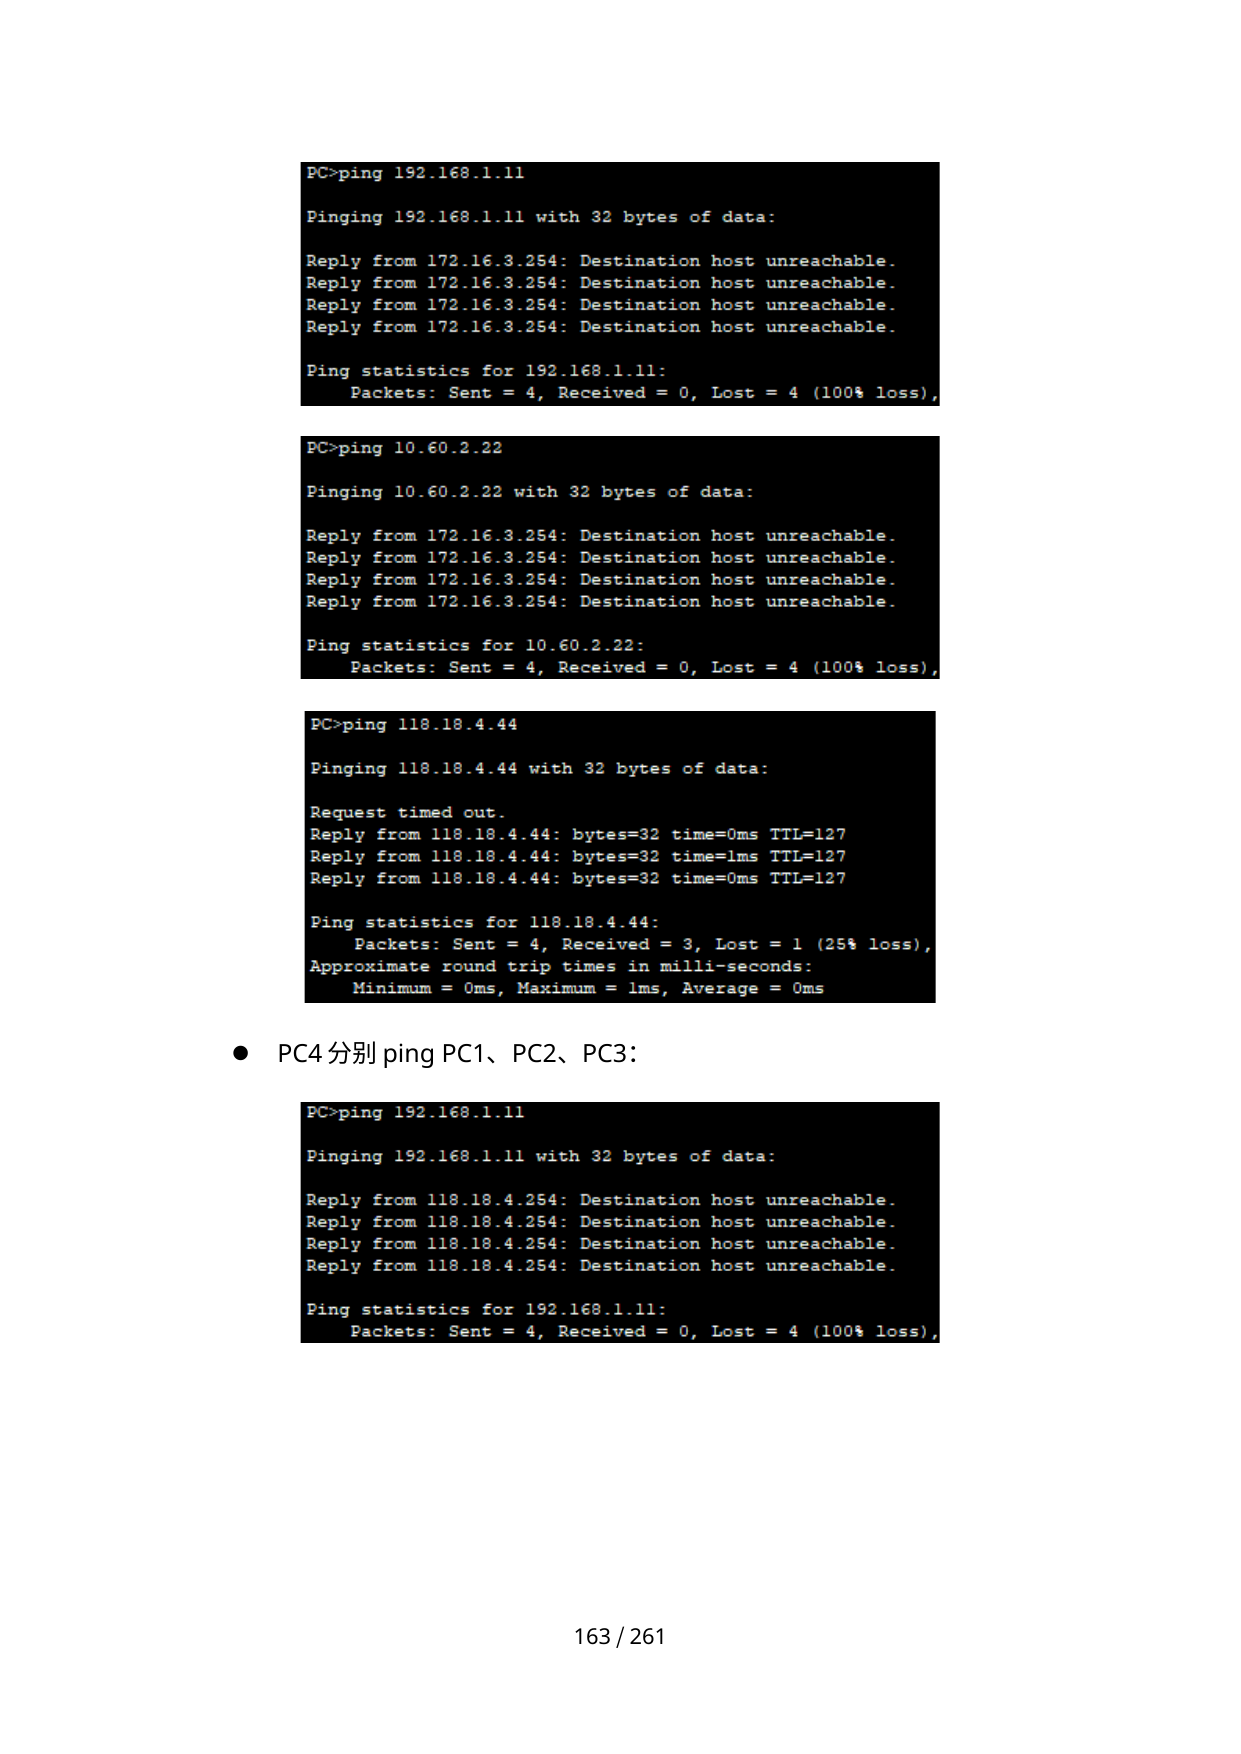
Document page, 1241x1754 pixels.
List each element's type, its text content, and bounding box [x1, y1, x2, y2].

picture [300, 1102, 940, 1343]
picture [300, 436, 940, 679]
picture [304, 711, 936, 1003]
list PC4分别ping PC1、PC2、PC3： [231, 1019, 1053, 1084]
picture [300, 162, 940, 406]
